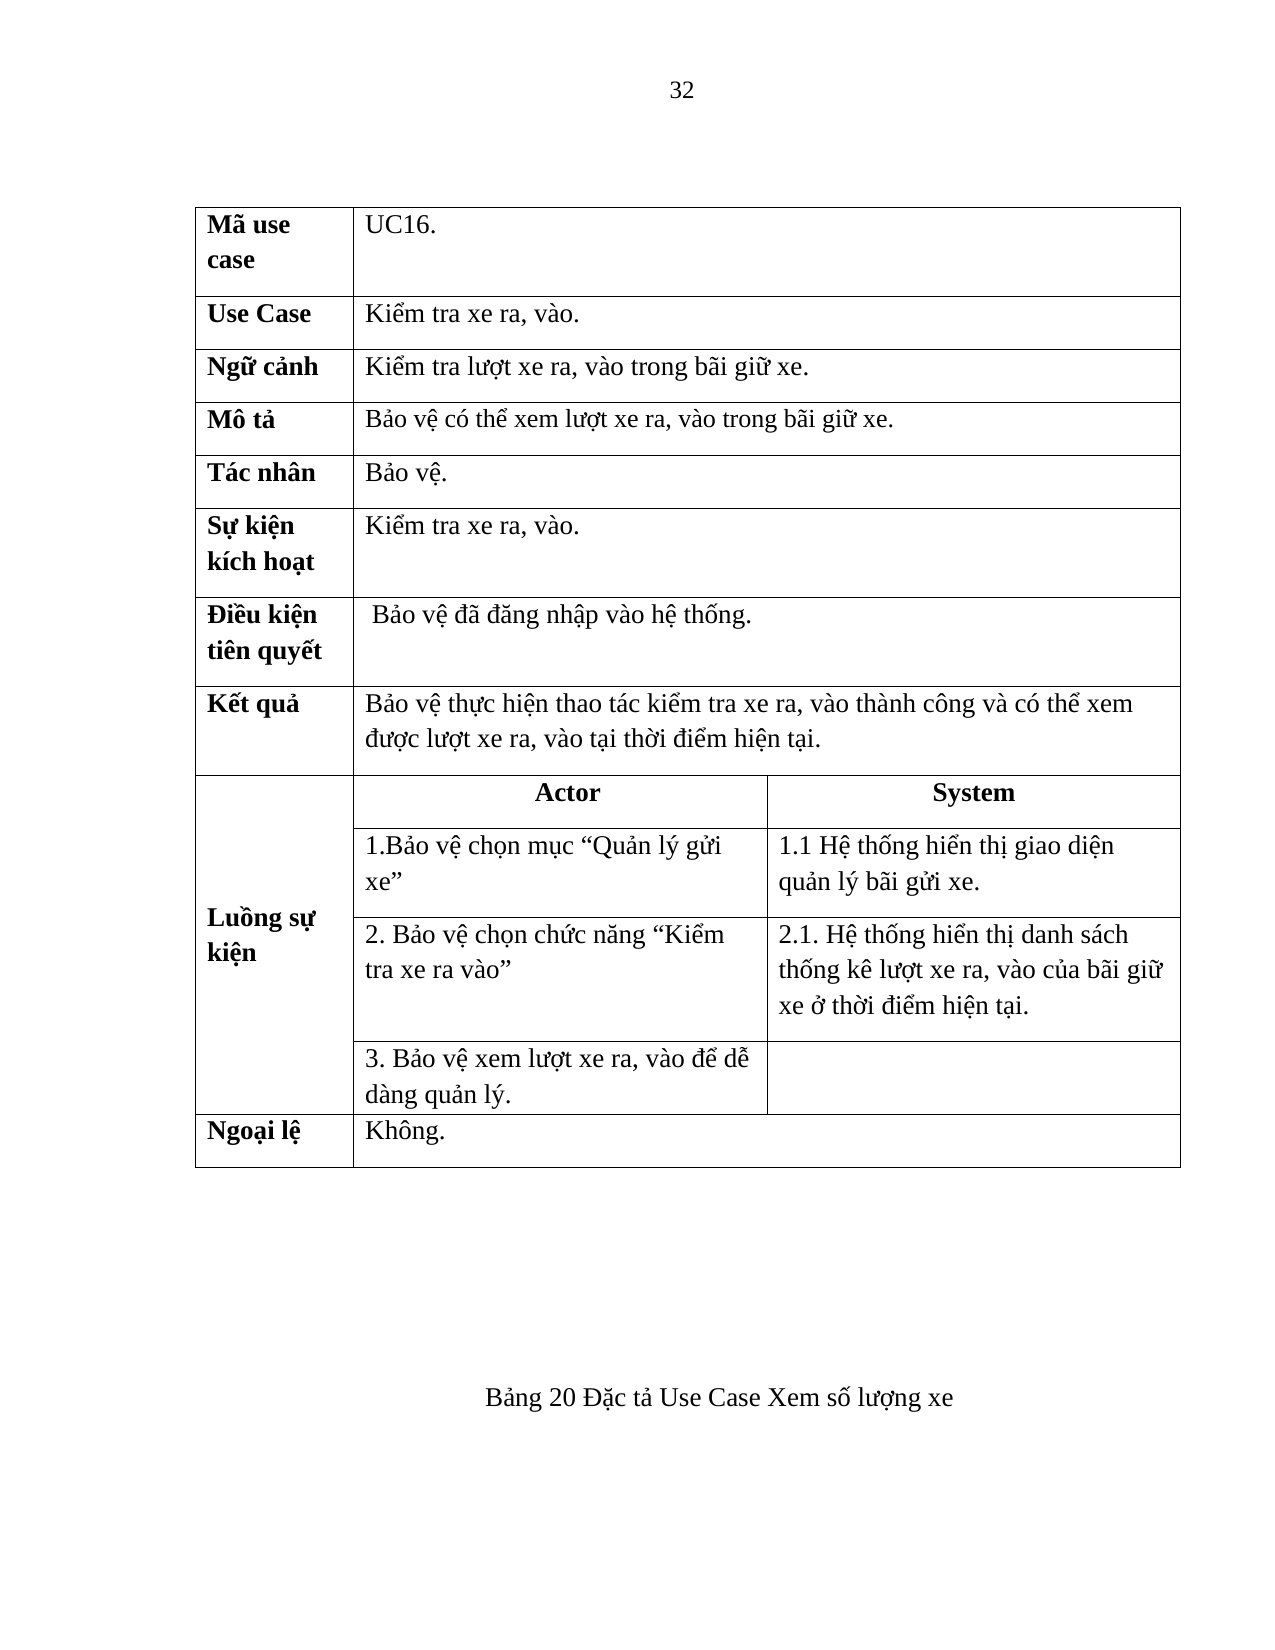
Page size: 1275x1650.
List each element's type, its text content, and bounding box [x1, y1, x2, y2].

table_cell Điều kiện tiên quyết [196, 598, 353, 686]
table_cell 2. Bảo vệ chọn chức năng “Kiểm tra xe ra vào” [354, 918, 767, 1041]
table_cell System [768, 776, 1180, 828]
table_cell Sự kiện kích hoạt [196, 509, 353, 597]
table_cell Kiểm tra lượt xe ra, vào trong bãi giữ xe. [354, 350, 1180, 402]
table_cell Bảo vệ thực hiện thao tác kiểm tra xe ra, vào thành công và có thể xem được lượt xe ra, vào tại thời điểm hiện tại. [354, 687, 1180, 775]
table_cell 3. Bảo vệ xem lượt xe ra, vào để dễ dàng quản lý. [354, 1042, 767, 1113]
table_cell 1.1 Hệ thống hiển thị giao diện quản lý bãi gửi xe. [768, 829, 1180, 917]
table_cell Luồng sự kiện [196, 776, 353, 1113]
table_header Mã use case [196, 208, 353, 296]
table_cell 2.1. Hệ thống hiển thị danh sách thống kê lượt xe ra, vào của bãi giữ xe ở thời điểm hiện tại. [768, 918, 1180, 1041]
table_cell [768, 1042, 1180, 1113]
table_cell Tác nhân [196, 456, 353, 508]
table_cell Không. [354, 1115, 1180, 1167]
table_cell Ngữ cảnh [196, 350, 353, 402]
table_cell Bảo vệ đã đăng nhập vào hệ thống. [354, 598, 1180, 686]
table_cell Ngoại lệ [196, 1115, 353, 1167]
table_cell Kiểm tra xe ra, vào. [354, 297, 1180, 349]
table_cell Actor [354, 776, 767, 828]
table_header UC16. [354, 208, 1180, 296]
table_cell Mô tả [196, 403, 353, 455]
table_cell Kết quả [196, 687, 353, 775]
table_cell Bảo vệ có thể xem lượt xe ra, vào trong bãi giữ xe. [354, 403, 1180, 455]
text Bảng 20 Đặc tả Use Case Xem số lượng xe [207, 1381, 1157, 1412]
table_cell Use Case [196, 297, 353, 349]
table_cell Kiểm tra xe ra, vào. [354, 509, 1180, 597]
table_cell 1.Bảo vệ chọn mục “Quản lý gửi xe” [354, 829, 767, 917]
table_cell Bảo vệ. [354, 456, 1180, 508]
